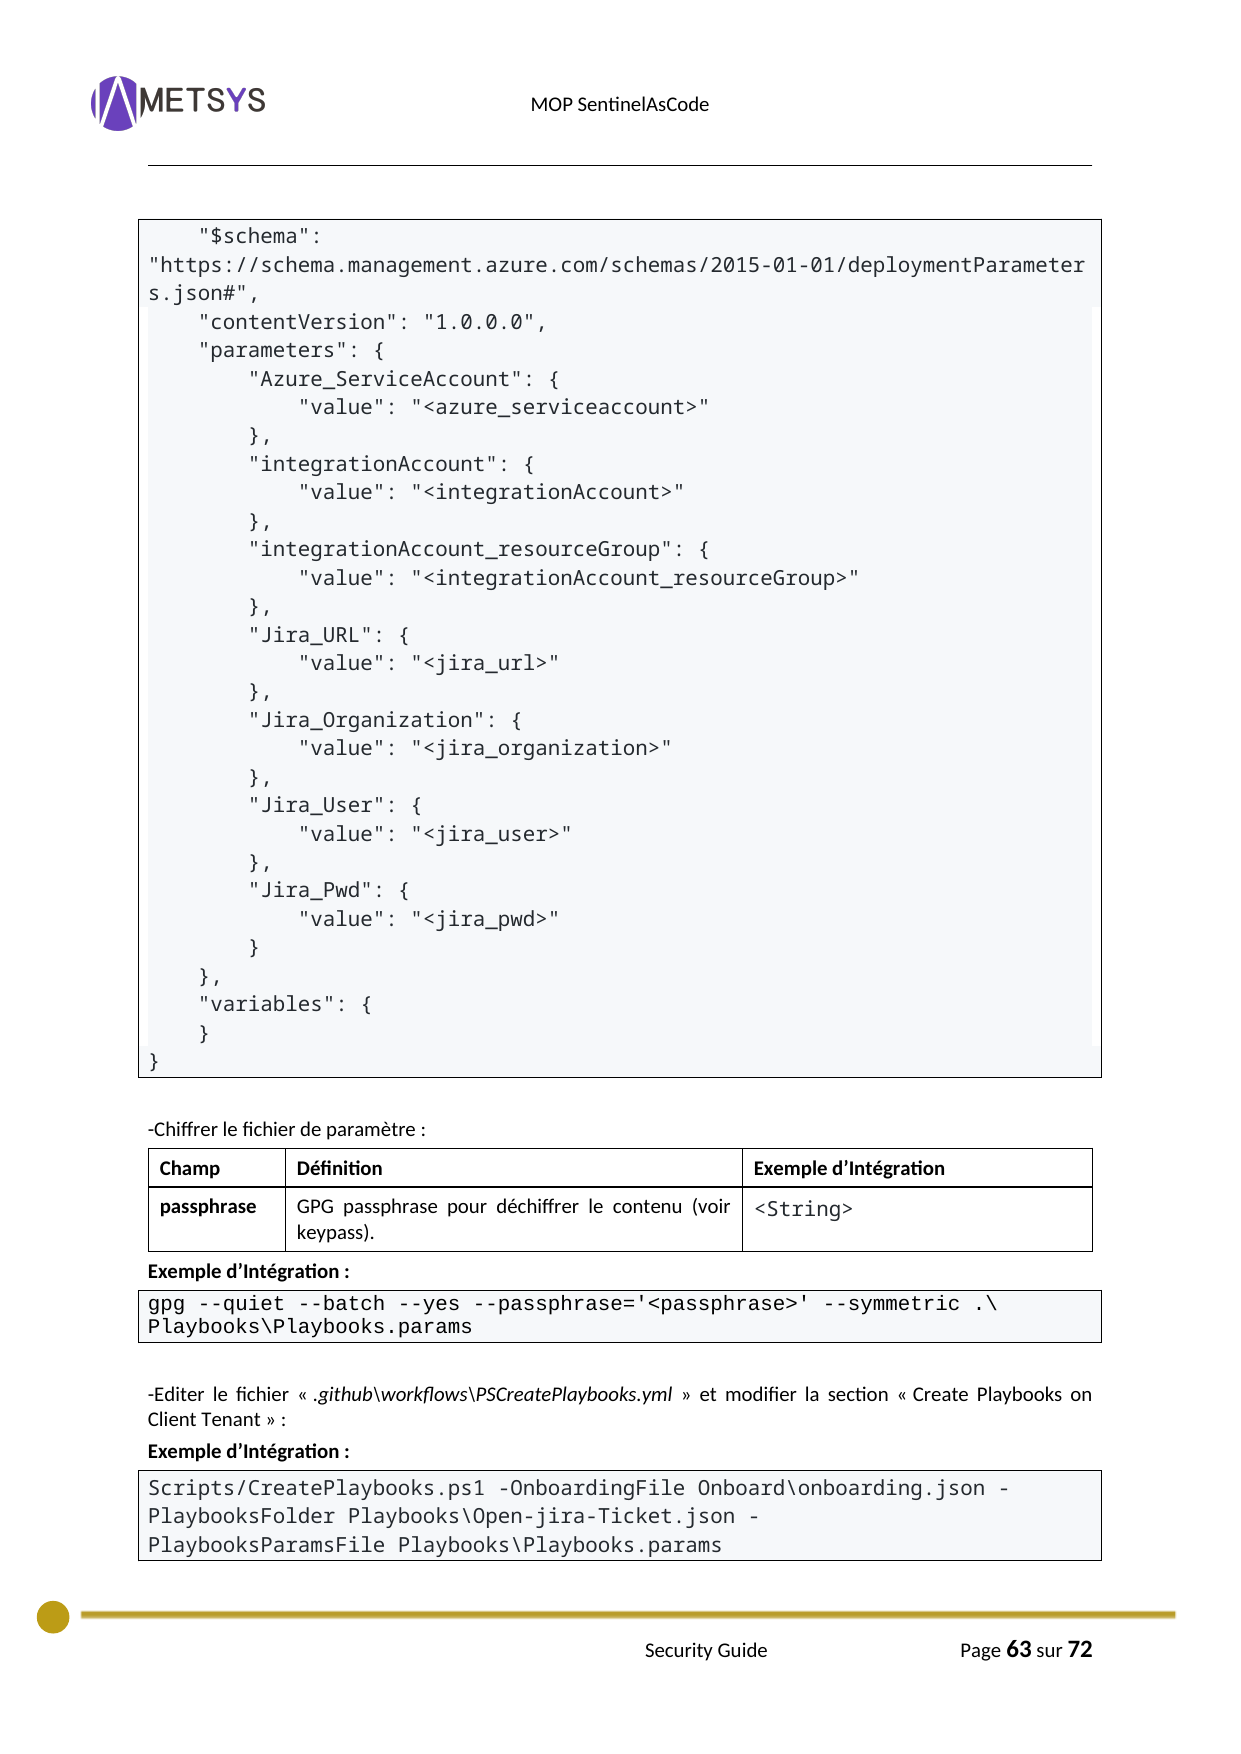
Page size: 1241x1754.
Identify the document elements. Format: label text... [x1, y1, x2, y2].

table_cell GPG passphrase pour déchiffrer le contenu (voir keypass). [286, 1188, 742, 1251]
text } [148, 932, 1092, 961]
text "value": "<integrationAccount_resourceGroup>" [148, 563, 1092, 591]
text "integrationAccount": { [148, 449, 1092, 477]
text -Editer le fichier « .github\workflows\PSCreatePlaybooks.yml » et modifier la section « Create Playbooks on Client Tenant » : [148, 1381, 1092, 1432]
text Exemple d’Intégration : [148, 1258, 1092, 1283]
table_header Définition [286, 1149, 742, 1186]
text "Azure_ServiceAccount": { [148, 364, 1092, 392]
text "value": "<jira_pwd>" [148, 904, 1092, 932]
text "value": "<jira_user>" [148, 819, 1092, 847]
picture [79, 1600, 1179, 1627]
text }, [148, 677, 1092, 705]
table_cell passphrase [149, 1188, 285, 1251]
text } [139, 1043, 1101, 1077]
text }, [148, 421, 1092, 449]
text -Chiffrer le fichier de paramètre : [148, 1116, 1092, 1141]
text Scripts/CreatePlaybooks.ps1 -OnboardingFile Onboard\onboarding.json - PlaybooksFolder Playbooks\Open-jira-Ticket.json -PlaybooksParamsFile Playbooks\Playbooks.params [139, 1471, 1101, 1560]
text Exemple d’Intégration : [148, 1438, 1092, 1464]
text "value": "<integrationAccount>" [148, 477, 1092, 506]
table_header Champ [149, 1149, 285, 1186]
text "value": "<jira_url>" [148, 648, 1092, 677]
text "integrationAccount_resourceGroup": { [148, 534, 1092, 563]
text } [148, 1018, 1092, 1043]
text "$schema": "https://schema.management.azure.com/schemas/2015-01-01/deploymentParameters.json#", [139, 220, 1101, 307]
text "Jira_Organization": { [148, 705, 1092, 733]
table_header Exemple d’Intégration [743, 1149, 1092, 1186]
text }, [148, 847, 1092, 876]
text }, [148, 506, 1092, 534]
text "Jira_User": { [148, 790, 1092, 819]
text }, [148, 961, 1092, 989]
text }, [148, 591, 1092, 620]
text "value": "<azure_serviceaccount>" [148, 392, 1092, 421]
text "value": "<jira_organization>" [148, 733, 1092, 762]
text "parameters": { [148, 335, 1092, 364]
text "variables": { [148, 989, 1092, 1018]
text "contentVersion": "1.0.0.0", [148, 307, 1092, 335]
text "Jira_Pwd": { [148, 876, 1092, 904]
text }, [148, 762, 1092, 790]
text gpg --quiet --batch --yes --passphrase='<passphrase>' --symmetric .\Playbooks\Playbooks.params [139, 1291, 1101, 1342]
text "Jira_URL": { [148, 620, 1092, 648]
table_cell <String> [743, 1188, 1092, 1251]
